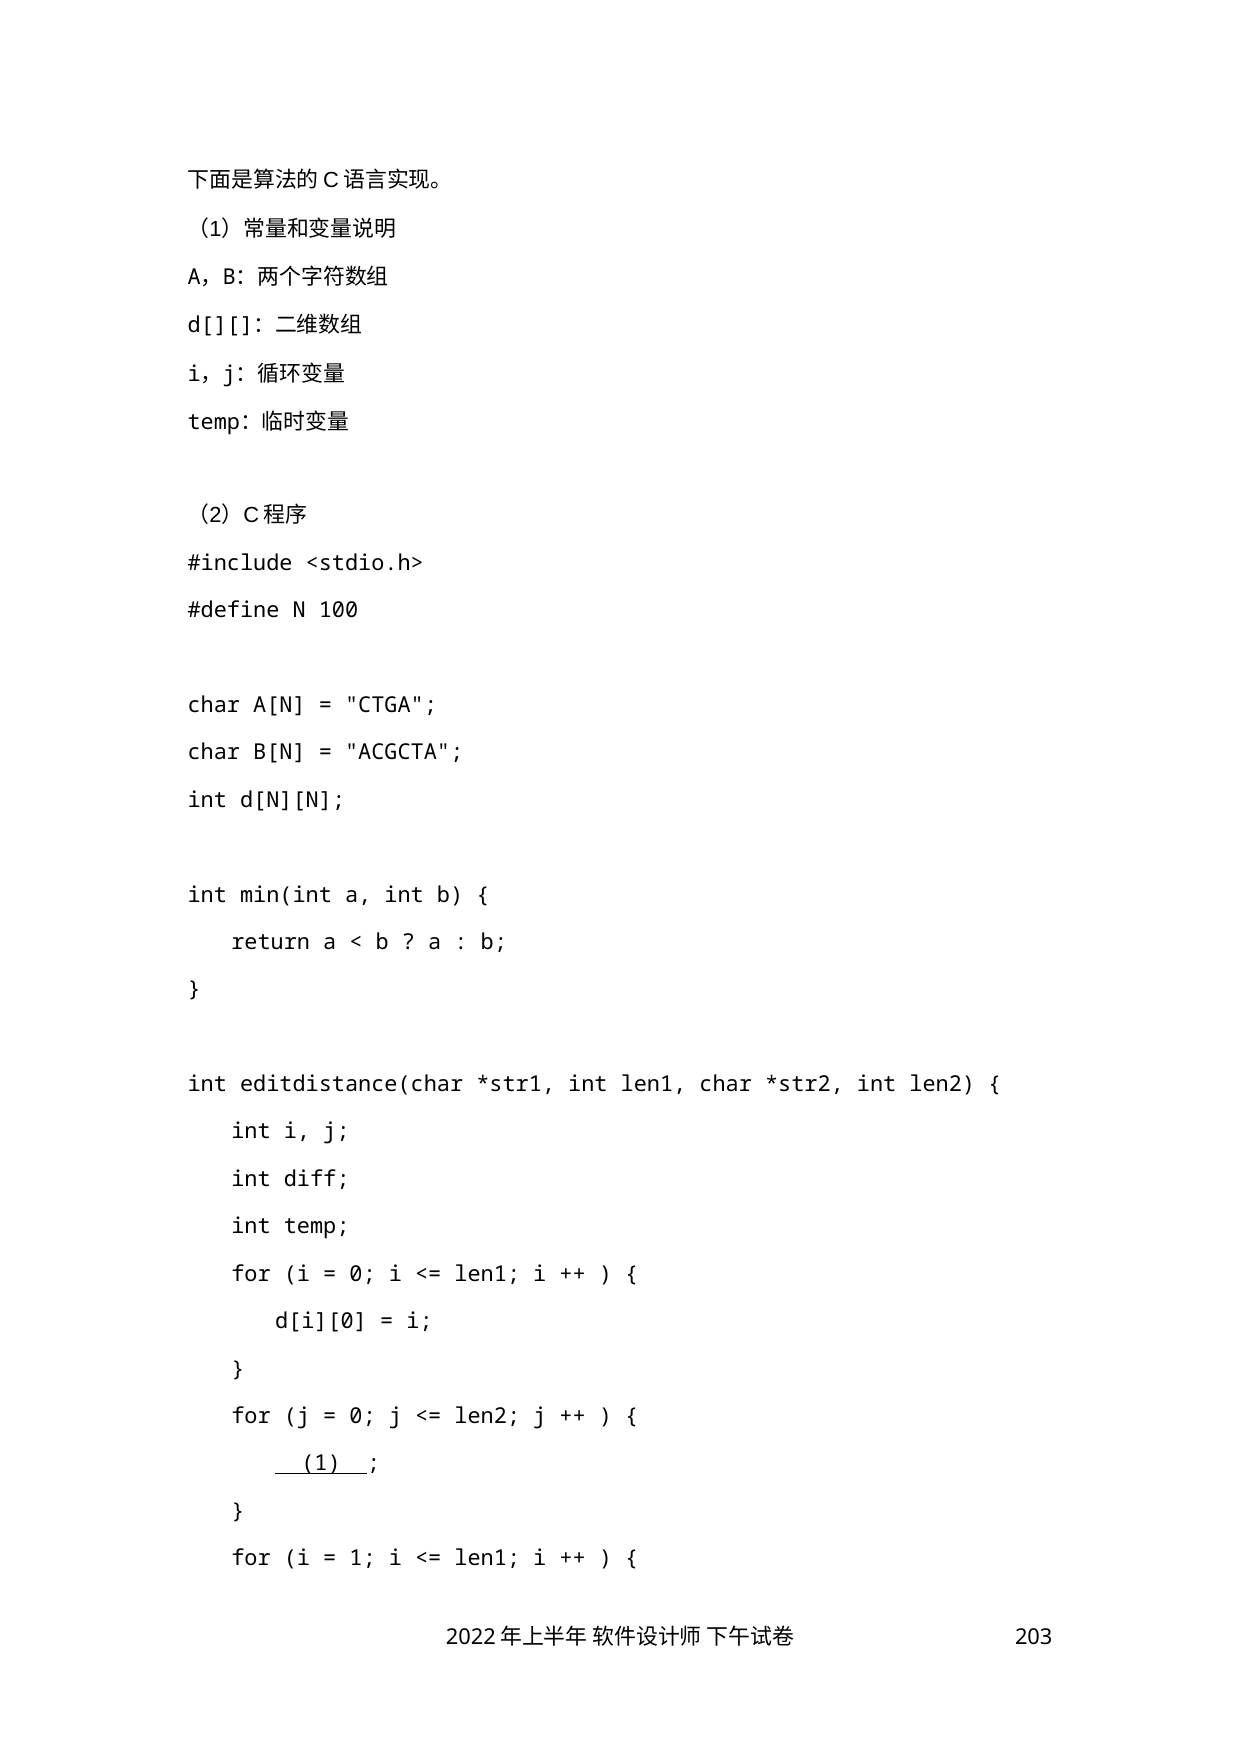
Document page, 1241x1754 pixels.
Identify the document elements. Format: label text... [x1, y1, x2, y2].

text int editdistance(char *str1, int len1, char *str2, int len2) { [187, 1067, 1053, 1099]
text char B[N] = "ACGCTA"; [187, 735, 1053, 767]
text int min(int a, int b) { [187, 877, 1053, 910]
text 下面是算法的C语言实现。 [187, 162, 1053, 194]
text } [187, 1351, 1053, 1384]
text for (j = 0; j <= len2; j ++ ) { [187, 1398, 1053, 1431]
text d[i][0] = i; [231, 1304, 1053, 1336]
text (1) ; [231, 1446, 1053, 1478]
text d[][]：二维数组 [187, 307, 1053, 339]
text int d[N][N]; [187, 782, 1053, 815]
text int diff; [187, 1162, 1053, 1194]
text i，j：循环变量 [187, 355, 1053, 388]
text return a < b ? a : b; [187, 924, 1053, 957]
text int i, j; [187, 1114, 1053, 1147]
text char A[N] = "CTGA"; [187, 688, 1053, 720]
text （2）C程序 [187, 497, 1053, 529]
text #define N 100 [187, 593, 1053, 625]
text temp：临时变量 [187, 404, 1053, 436]
text #include <stdio.h> [187, 545, 1053, 578]
text } [187, 1493, 1053, 1526]
text } [187, 972, 1053, 1004]
text for (i = 1; i <= len1; i ++ ) { [187, 1541, 1053, 1573]
text for (i = 0; i <= len1; i ++ ) { [187, 1256, 1053, 1289]
text int temp; [187, 1209, 1053, 1241]
text A，B：两个字符数组 [187, 259, 1053, 291]
text （1）常量和变量说明 [187, 210, 1053, 243]
